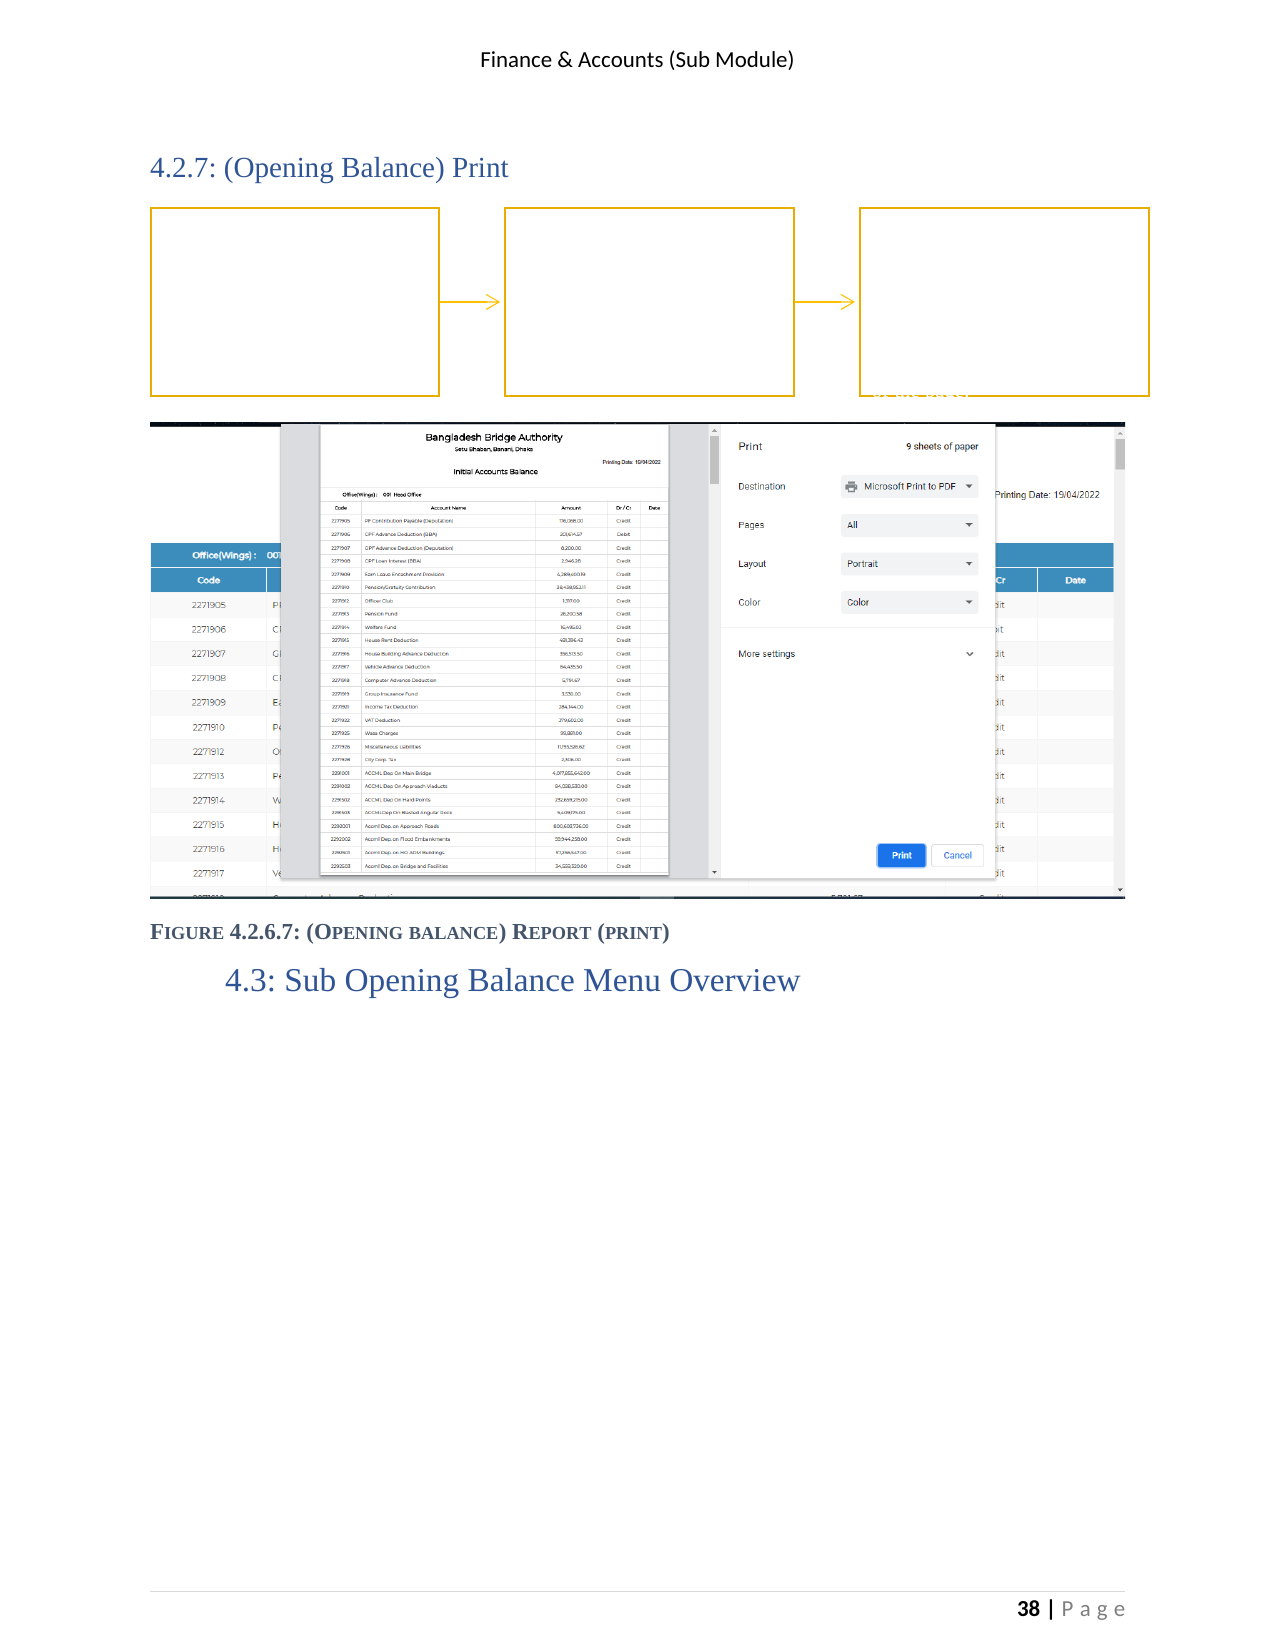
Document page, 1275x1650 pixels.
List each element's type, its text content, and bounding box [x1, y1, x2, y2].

picture [150, 422, 1125, 899]
text Figure 4.2.6.7: (Opening balance) Report (print) [150, 918, 1125, 944]
subtitle 4.2.7: (Opening Balance) Print [150, 150, 1125, 183]
subtitle 4.3: Sub Opening Balance Menu Overview [225, 961, 1125, 999]
